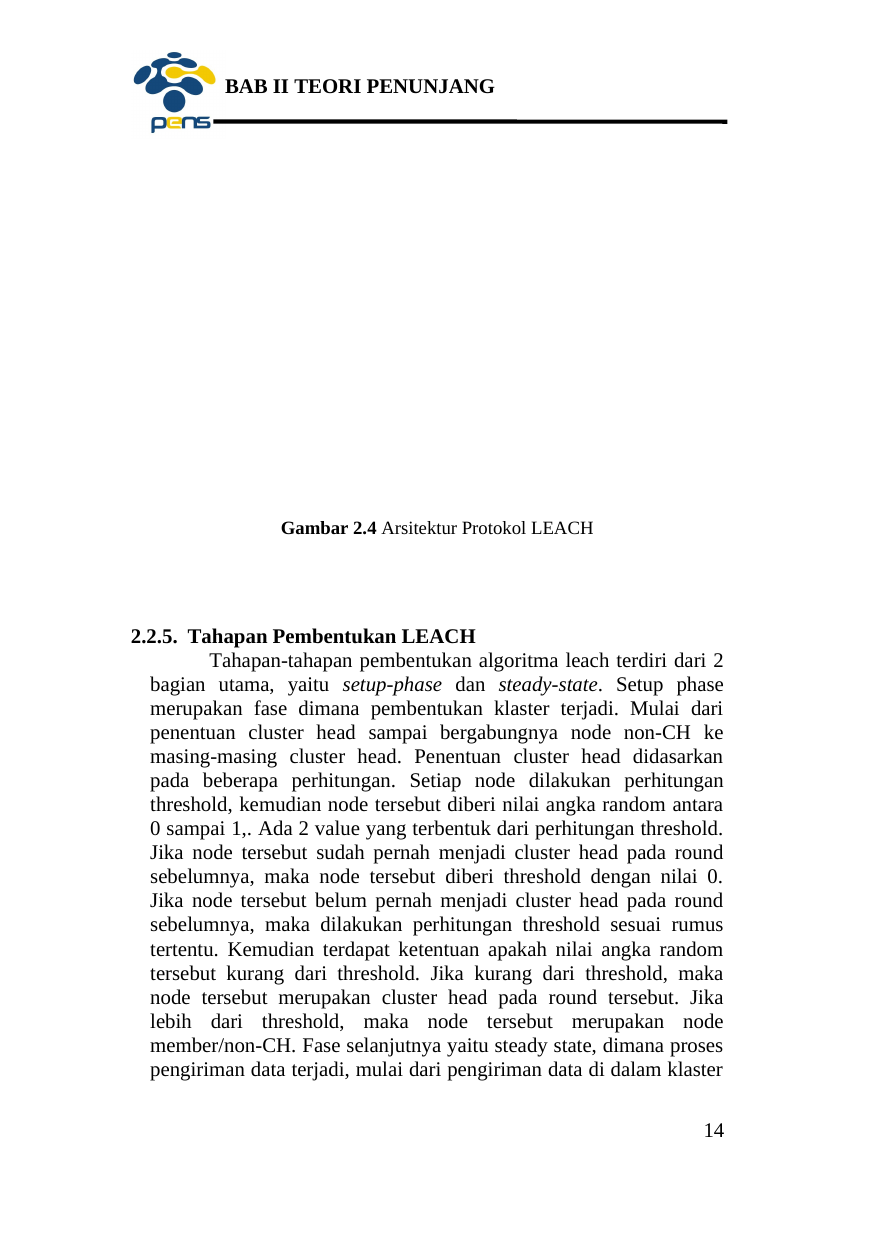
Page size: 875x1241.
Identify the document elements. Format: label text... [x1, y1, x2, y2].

text Tahapan Pembentukan LEACH [131, 624, 724, 648]
text Gambar 2.4 Arsitektur Protokol LEACH [150, 517, 724, 538]
picture [131, 50, 226, 139]
